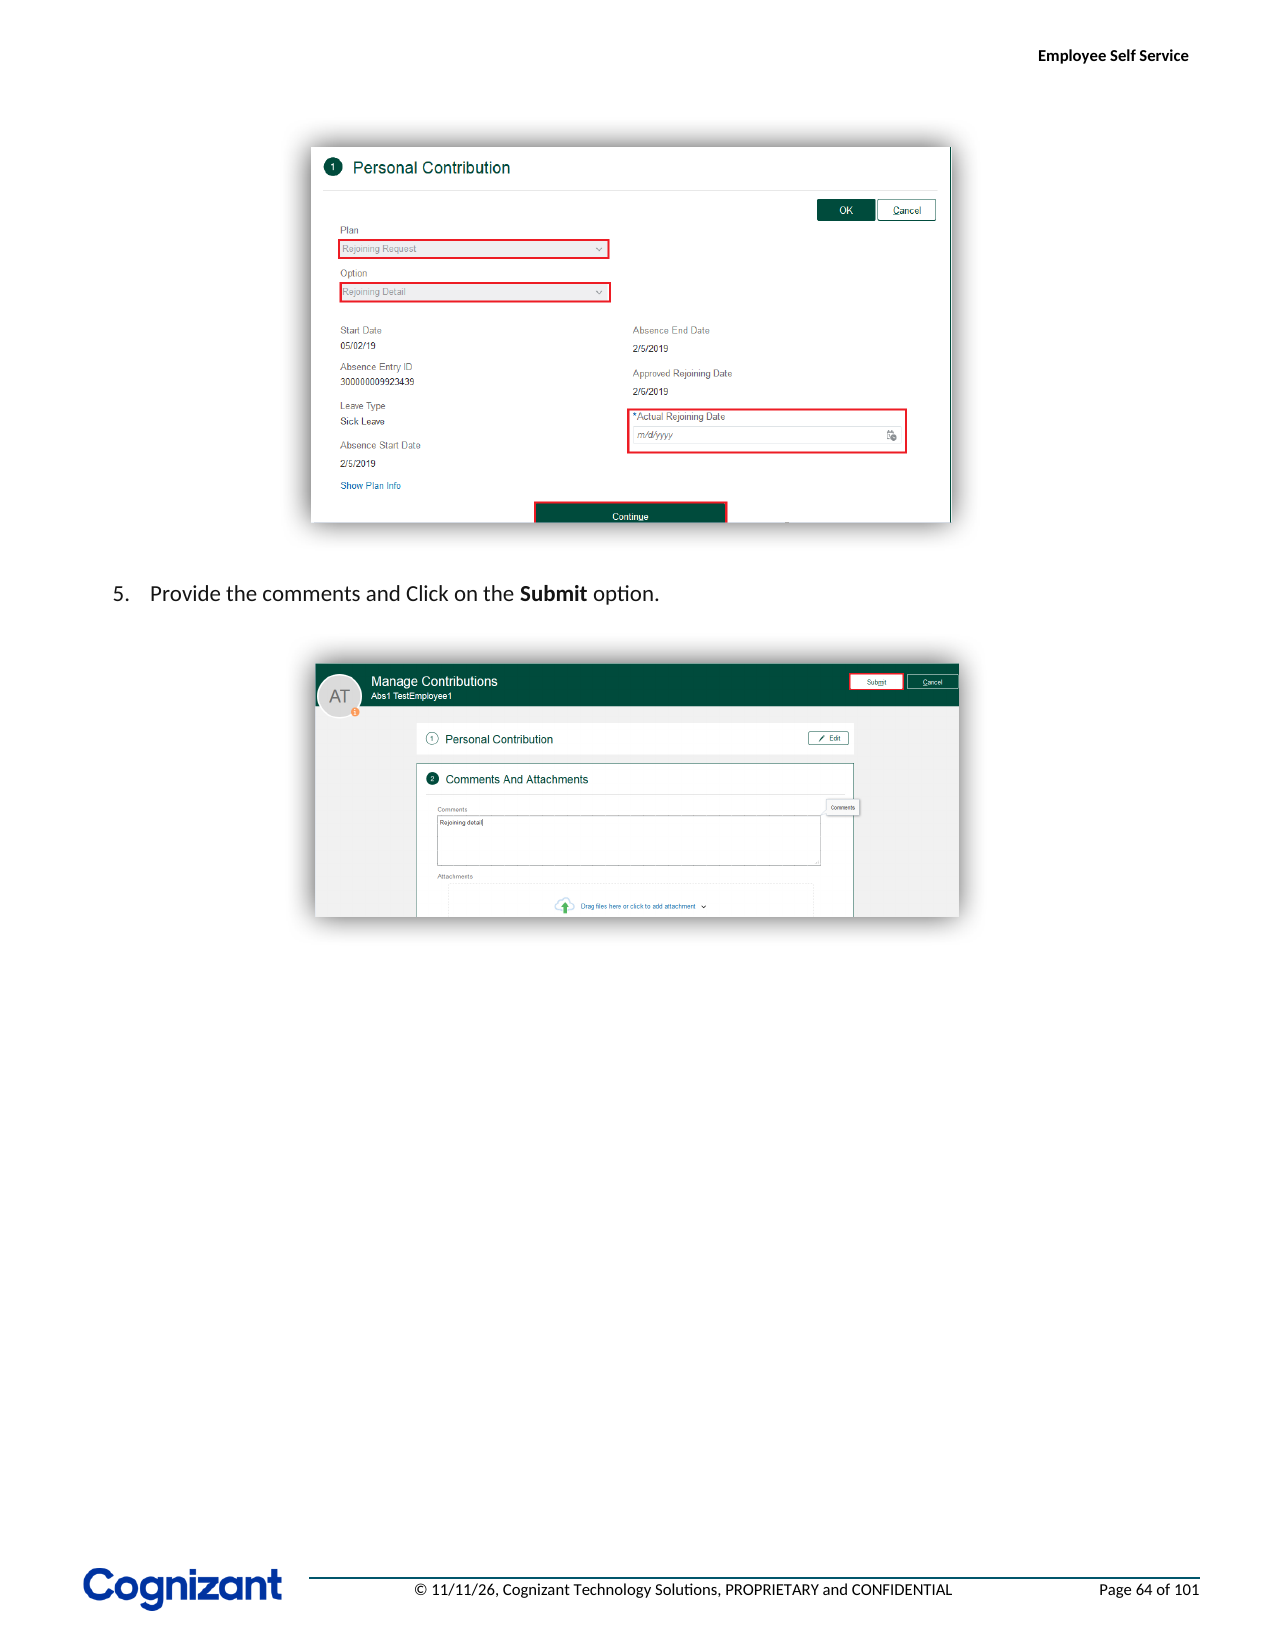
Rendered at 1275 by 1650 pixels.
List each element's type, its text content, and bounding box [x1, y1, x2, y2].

picture [311, 147, 952, 523]
picture [75, 1558, 299, 1614]
picture [315, 663, 959, 917]
list Provide the comments and Click on the Submit option. [112, 579, 1200, 607]
